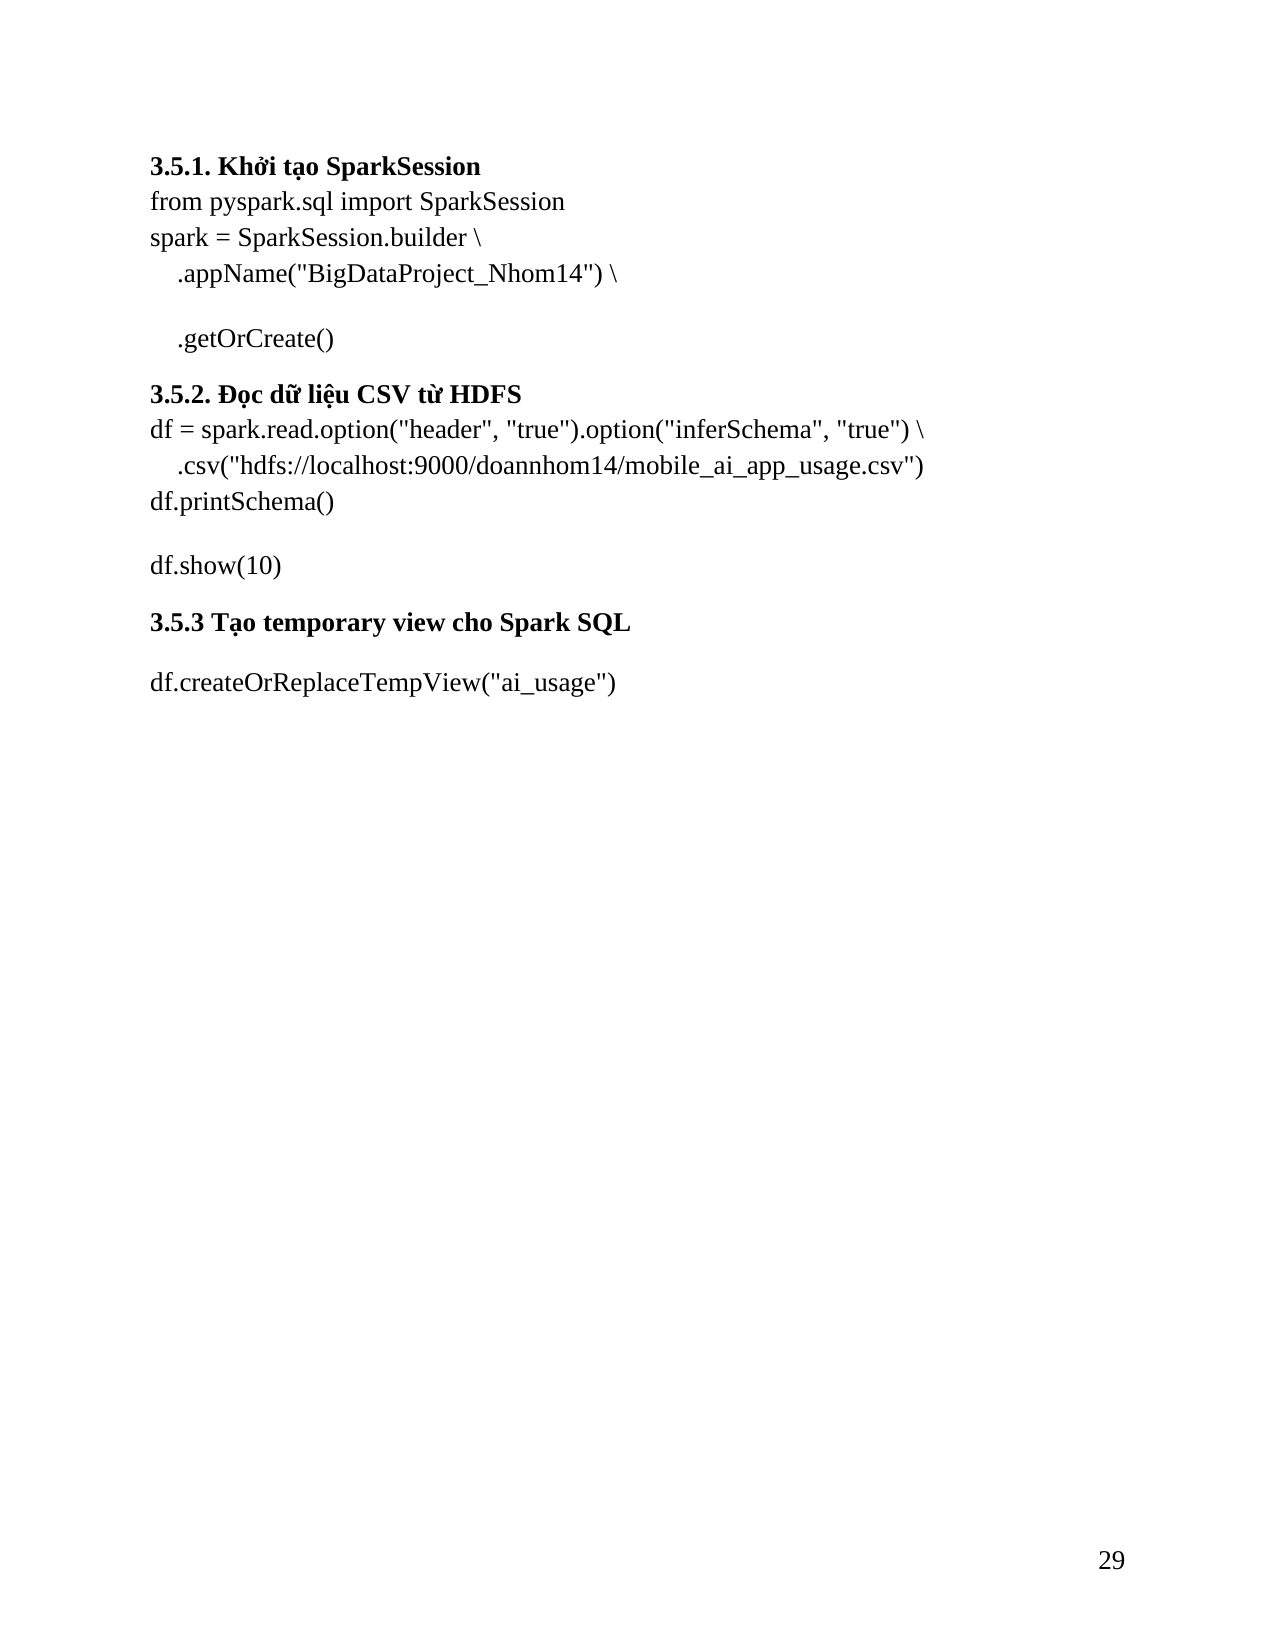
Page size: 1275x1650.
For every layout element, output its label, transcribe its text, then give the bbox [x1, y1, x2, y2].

text df.createOrReplaceTempView("ai_usage") [150, 666, 1125, 697]
text .csv("hdfs://localhost:9000/doannhom14/mobile_ai_app_usage.csv") [150, 449, 1125, 480]
text spark = SparkSession.builder \ [150, 221, 1125, 252]
text df.show(10) [150, 549, 1125, 581]
text df = spark.read.option("header", "true").option("inferSchema", "true") \ [150, 413, 1125, 444]
text .appName("BigDataProject_Nhom14") \ [150, 257, 1125, 288]
subtitle 3.5.2. Đọc dữ liệu CSV từ HDFS [150, 378, 1125, 409]
text from pyspark.sql import SparkSession [150, 185, 1125, 216]
subtitle 3.5.3 Tạo temporary view cho Spark SQL [150, 606, 1125, 637]
subtitle 3.5.1. Khởi tạo SparkSession [150, 150, 1125, 181]
text df.printSchema() [150, 484, 1125, 516]
text .getOrCreate() [150, 322, 1125, 353]
